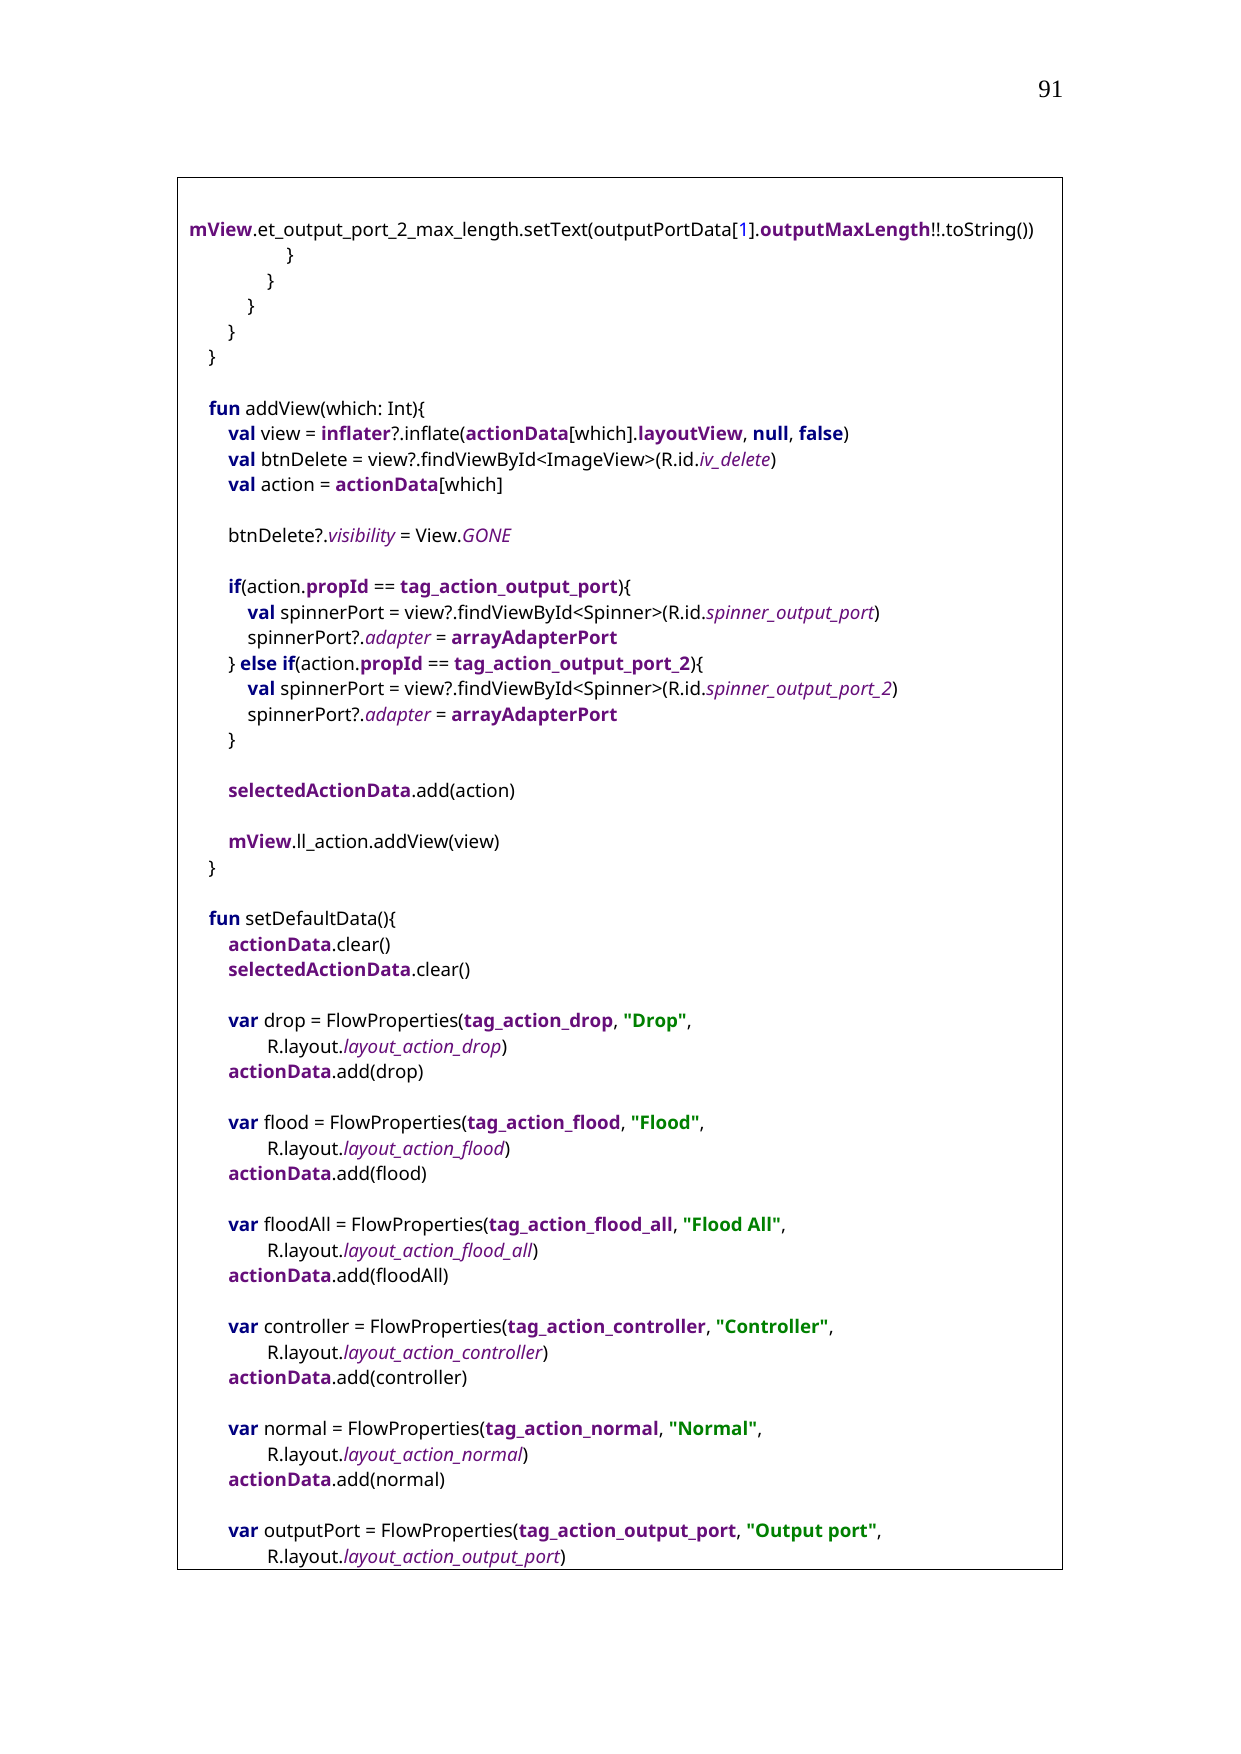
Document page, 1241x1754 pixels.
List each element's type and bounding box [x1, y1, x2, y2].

table_header [178, 178, 1062, 1569]
